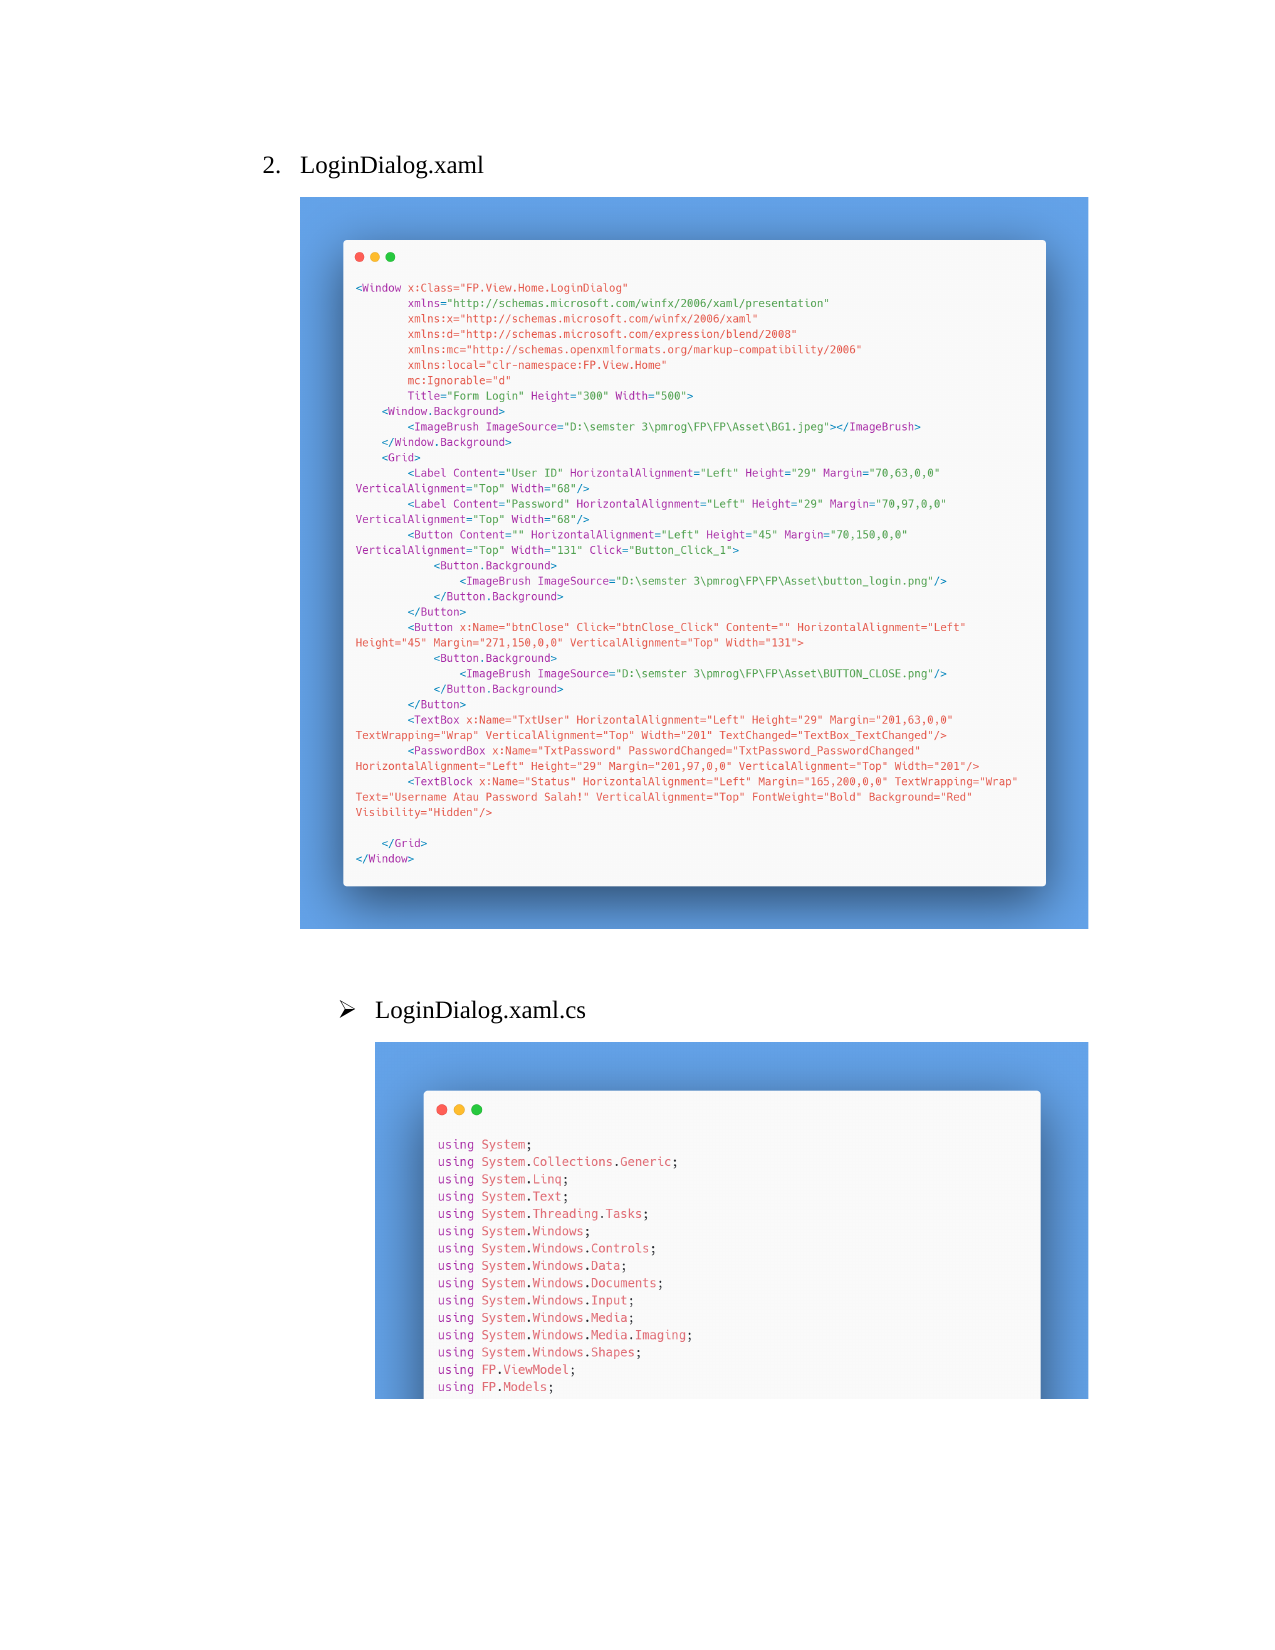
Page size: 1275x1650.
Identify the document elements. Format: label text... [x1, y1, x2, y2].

list LoginDialog.xaml [262, 150, 1125, 179]
picture [300, 197, 1089, 929]
list LoginDialog.xaml.cs [337, 995, 1125, 1023]
picture [375, 1042, 1089, 1399]
